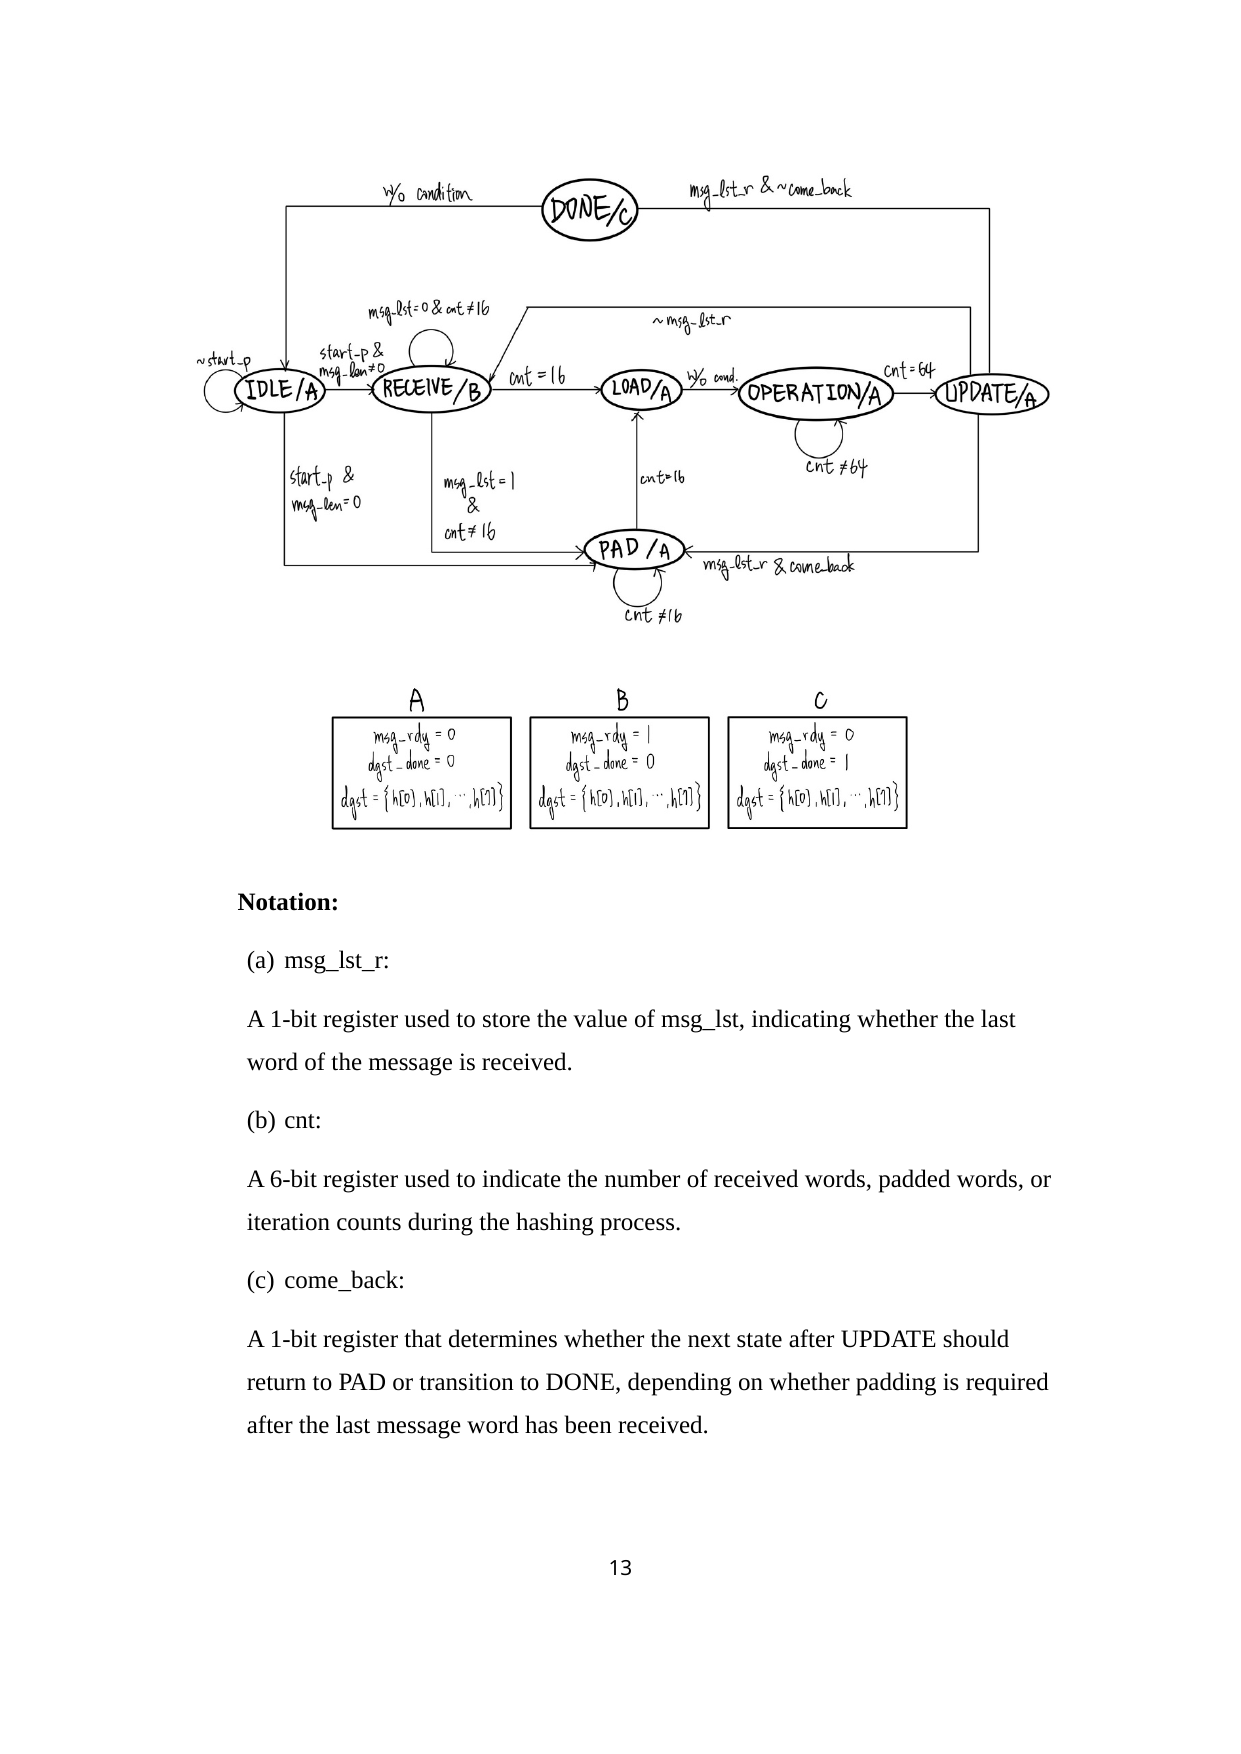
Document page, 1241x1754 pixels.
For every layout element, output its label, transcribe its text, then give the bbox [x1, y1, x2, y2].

list cnt: [247, 1101, 1053, 1138]
text Notation: [187, 882, 1053, 920]
text A 6-bit register used to indicate the number of received words, padded words, or iteration counts during the hashing process. [247, 1159, 1053, 1240]
list come_back: [247, 1261, 1053, 1298]
picture [187, 157, 1062, 637]
text A 1-bit register used to store the value of msg_lst, indicating whether the last word of the message is received. [247, 999, 1053, 1080]
list msg_lst_r: [247, 941, 1053, 978]
picture [313, 673, 928, 845]
text A 1-bit register that determines whether the next state after UPDATE should return to PAD or transition to DONE, depending on whether padding is required after the last message word has been received. [247, 1319, 1053, 1443]
